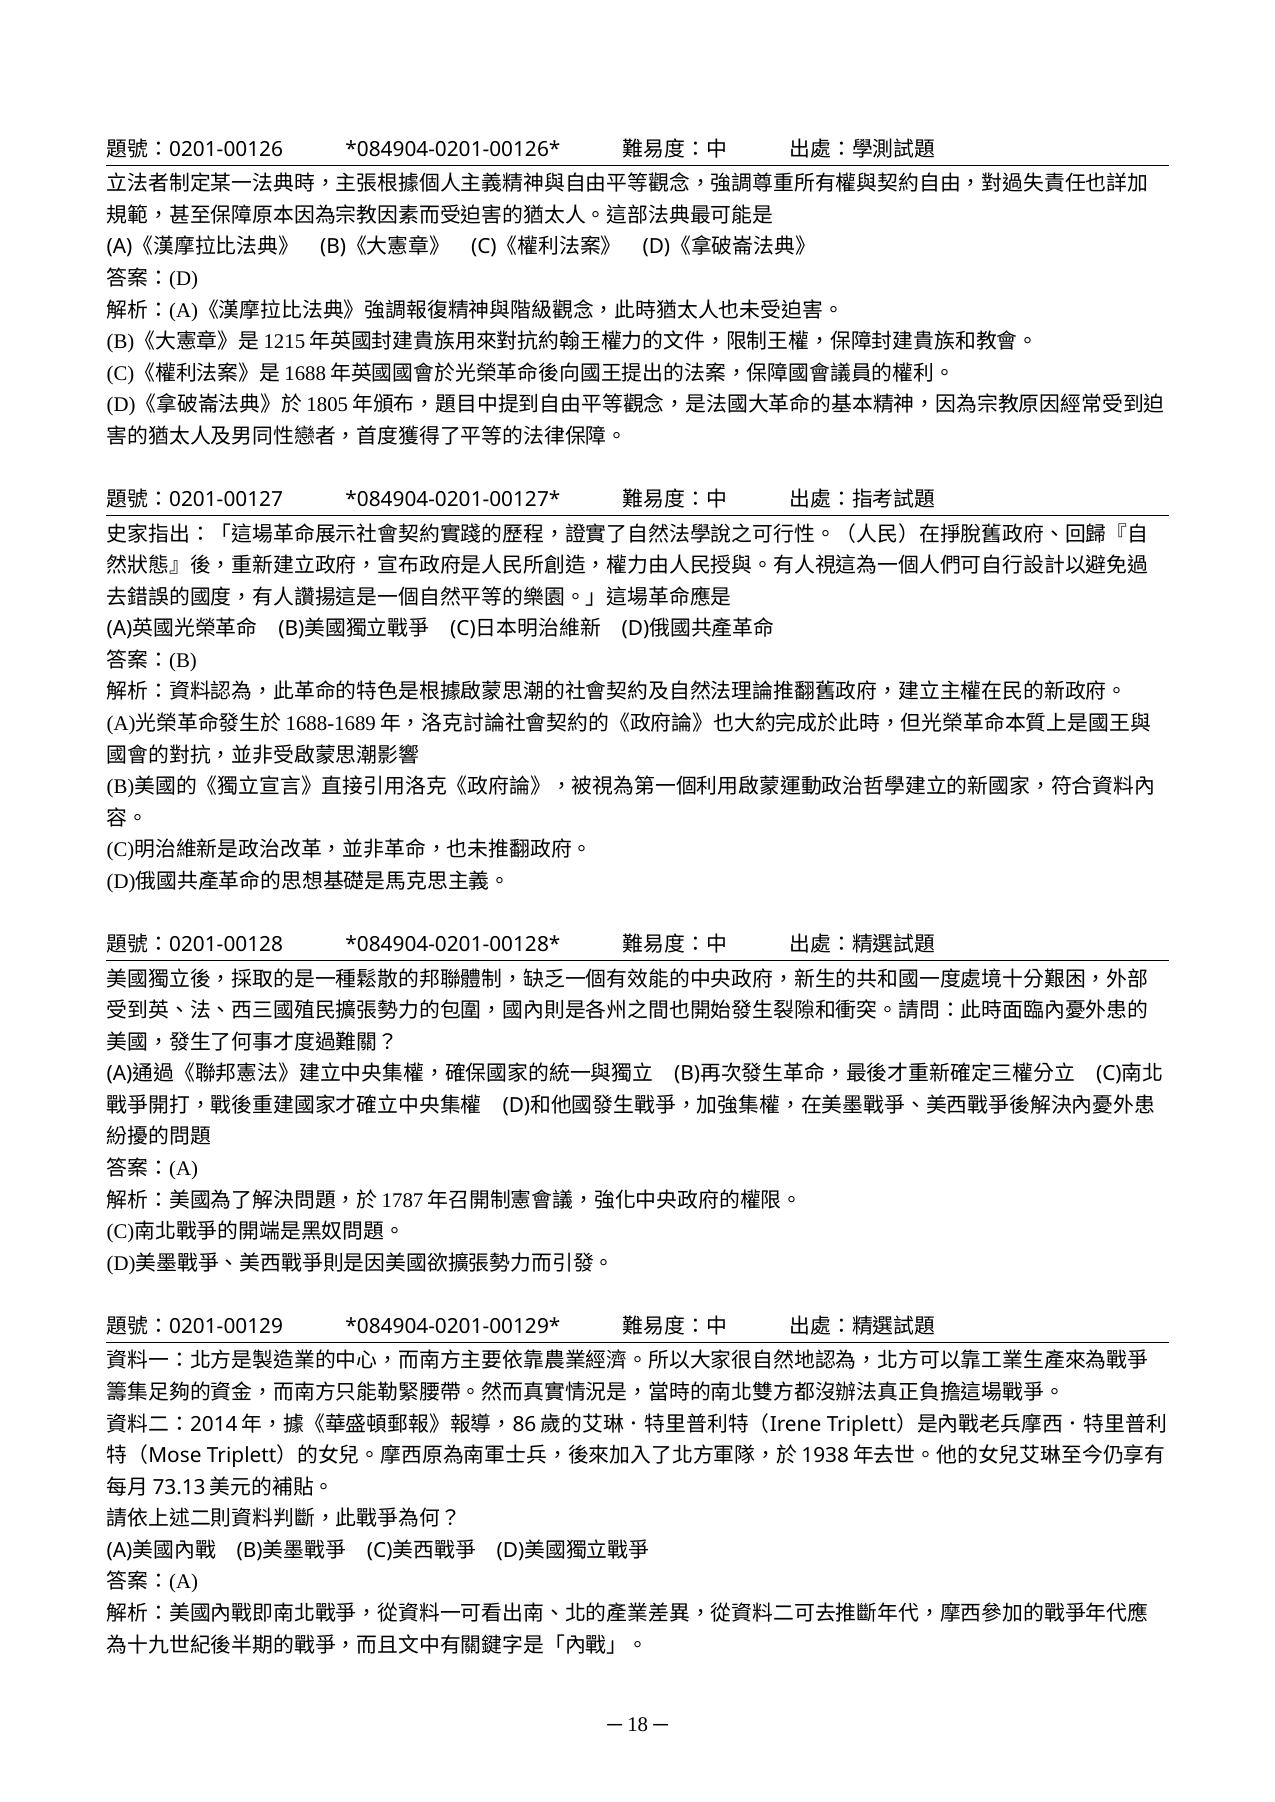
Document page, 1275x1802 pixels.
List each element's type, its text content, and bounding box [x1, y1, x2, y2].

text 題號：0201-00126 *084904-0201-00126* 難易度：中 出處：學測試題 [106, 131, 1169, 165]
text 資料一：北方是製造業的中心，而南方主要依靠農業經濟。所以大家很自然地認為，北方可以靠工業生產來為戰爭籌集足夠的資金，而南方只能勒緊腰帶。然而真實情況是，當時的南北雙方都沒辦法真正負擔這場戰爭。 資料二：2014年，據《華盛頓郵報》報導，86歲的艾琳．特里普利特（Irene Triplett）是內戰老兵摩西．特里普利特（Mose Triplett）的女兒。摩西原為南軍士兵，後來加入了北方軍隊，於1938年去世。他的女兒艾琳至今仍享有每月73.13美元的補貼。 請依上述二則資料判斷，此戰爭為何？ (A)美國內戰 (B)美墨戰爭 (C)美西戰爭 (D)美國獨立戰爭 [106, 1343, 1169, 1564]
text 答案：(D) [106, 261, 1169, 292]
text 題號：0201-00127 *084904-0201-00127* 難易度：中 出處：指考試題 [106, 482, 1169, 515]
text 立法者制定某一法典時，主張根據個人主義精神與自由平等觀念，強調尊重所有權與契約自由，對過失責任也詳加規範，甚至保障原本因為宗教因素而受迫害的猶太人。這部法典最可能是 (A)《漢摩拉比法典》 (B)《大憲章》 (C)《權利法案》 (D)《拿破崙法典》 [106, 166, 1169, 261]
text 題號：0201-00128 *084904-0201-00128* 難易度：中 出處：精選試題 [106, 927, 1169, 960]
text 解析：美國為了解決問題，於1787年召開制憲會議，強化中央政府的權限。 (C)南北戰爭的開端是黑奴問題。 (D)美墨戰爭、美西戰爭則是因美國欲擴張勢力而引發。 [106, 1182, 1169, 1277]
text 美國獨立後，採取的是一種鬆散的邦聯體制，缺乏一個有效能的中央政府，新生的共和國一度處境十分艱困，外部受到英、法、西三國殖民擴張勢力的包圍，國內則是各州之間也開始發生裂隙和衝突。請問：此時面臨內憂外患的美國，發生了何事才度過難關？ (A)通過《聯邦憲法》建立中央集權，確保國家的統一與獨立 (B)再次發生革命，最後才重新確定三權分立 (C)南北戰爭開打，戰後重建國家才確立中央集權 (D)和他國發生戰爭，加強集權，在美墨戰爭、美西戰爭後解決內憂外患紛擾的問題 [106, 961, 1169, 1151]
text 答案：(A) [106, 1151, 1169, 1182]
text 解析：美國內戰即南北戰爭，從資料一可看出南、北的產業差異，從資料二可去推斷年代，摩西參加的戰爭年代應為十九世紀後半期的戰爭，而且文中有關鍵字是「內戰」。 [106, 1596, 1169, 1659]
text 題號：0201-00129 *084904-0201-00129* 難易度：中 出處：精選試題 [106, 1308, 1169, 1342]
text 答案：(A) [106, 1564, 1169, 1596]
text 史家指出：「這場革命展示社會契約實踐的歷程，證實了自然法學說之可行性。（人民）在掙脫舊政府、回歸『自然狀態』後，重新建立政府，宣布政府是人民所創造，權力由人民授與。有人視這為一個人們可自行設計以避免過去錯誤的國度，有人讚揚這是一個自然平等的樂園。」這場革命應是 (A)英國光榮革命 (B)美國獨立戰爭 (C)日本明治維新 (D)俄國共產革命 [106, 516, 1169, 642]
text 答案：(B) [106, 642, 1169, 674]
text 解析：資料認為，此革命的特色是根據啟蒙思潮的社會契約及自然法理論推翻舊政府，建立主權在民的新政府。 (A)光榮革命發生於1688-1689年，洛克討論社會契約的《政府論》也大約完成於此時，但光榮革命本質上是國王與國會的對抗，並非受啟蒙思潮影響 (B)美國的《獨立宣言》直接引用洛克《政府論》，被視為第一個利用啟蒙運動政治哲學建立的新國家，符合資料內容。 (C)明治維新是政治改革，並非革命，也未推翻政府。 (D)俄國共產革命的思想基礎是馬克思主義。 [106, 674, 1169, 895]
text 解析：(A)《漢摩拉比法典》強調報復精神與階級觀念，此時猶太人也未受迫害。 (B)《大憲章》是1215年英國封建貴族用來對抗約翰王權力的文件，限制王權，保障封建貴族和教會。 (C)《權利法案》是1688年英國國會於光榮革命後向國王提出的法案，保障國會議員的權利。 (D)《拿破崙法典》於1805年頒布，題目中提到自由平等觀念，是法國大革命的基本精神，因為宗教原因經常受到迫害的猶太人及男同性戀者，首度獲得了平等的法律保障。 [106, 292, 1169, 450]
